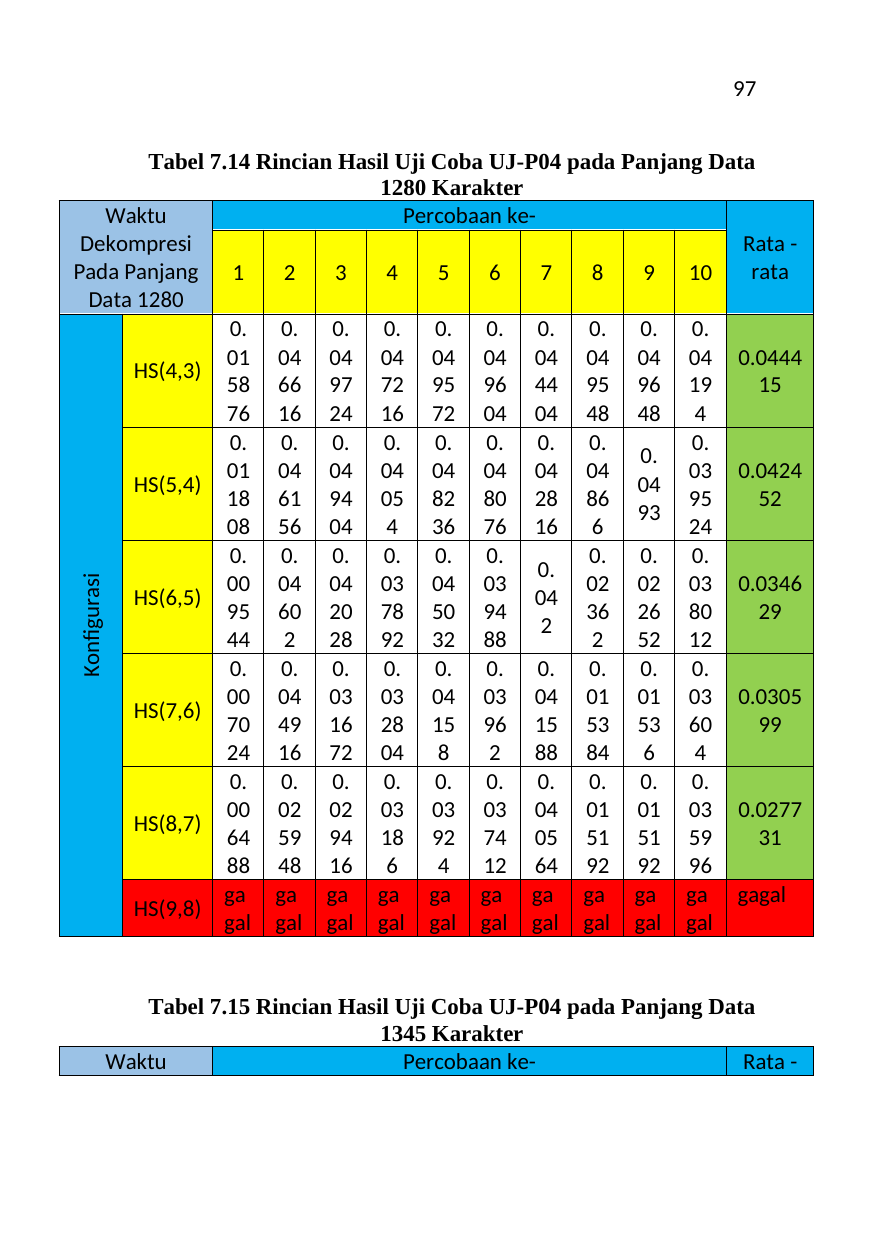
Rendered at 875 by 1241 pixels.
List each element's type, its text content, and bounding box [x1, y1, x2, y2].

table_cell HS(9,8) [123, 880, 212, 936]
table_cell 0.031672 [316, 654, 366, 766]
table_cell 9 [624, 231, 674, 313]
table_header Percobaan ke- [213, 1047, 726, 1075]
table_cell 0.007024 [213, 654, 263, 766]
table_cell HS(5,4) [123, 428, 212, 540]
table_cell gagal [521, 880, 571, 936]
table_cell Konfigurasi [60, 315, 122, 936]
table_cell HS(8,7) [123, 767, 212, 879]
table_cell gagal [470, 880, 520, 936]
table_cell 0.049648 [624, 315, 674, 427]
table_cell 0.04158 [418, 654, 469, 766]
table_cell 0.049404 [316, 428, 366, 540]
table_cell 1 [213, 231, 263, 313]
table_cell 0.022652 [624, 541, 674, 653]
table_cell 0.039524 [675, 428, 726, 540]
table_cell 0.03186 [367, 767, 417, 879]
table_cell 8 [572, 231, 623, 313]
table_cell HS(7,6) [123, 654, 212, 766]
table_cell 0.04866 [572, 428, 623, 540]
table_cell 0.044916 [264, 654, 315, 766]
table_cell 7 [521, 231, 571, 313]
table_cell 0.03924 [418, 767, 469, 879]
table_cell 0.015192 [624, 767, 674, 879]
table_cell 0.042452 [727, 428, 813, 540]
table_cell HS(4,3) [123, 315, 212, 427]
table_cell 0.03962 [470, 654, 520, 766]
table_cell 0.015876 [213, 315, 263, 427]
table_cell 0.0493 [624, 428, 674, 540]
table_cell 0.035996 [675, 767, 726, 879]
table_cell 0.044415 [727, 315, 813, 427]
table_cell 0.049548 [572, 315, 623, 427]
table_cell 10 [675, 231, 726, 313]
table_cell 0.045032 [418, 541, 469, 653]
table_cell 0.034629 [727, 541, 813, 653]
table_header Percobaan ke- [213, 201, 726, 229]
table_cell 0.032804 [367, 654, 417, 766]
table_cell 5 [418, 231, 469, 313]
table_cell 0.015384 [572, 654, 623, 766]
table_cell 0.011808 [213, 428, 263, 540]
table_cell 0.048236 [418, 428, 469, 540]
table_header Rata - rata [727, 201, 813, 313]
table_cell gagal [624, 880, 674, 936]
table_cell 0.044404 [521, 315, 571, 427]
table_cell 0.030599 [727, 654, 813, 766]
table_cell 0.048076 [470, 428, 520, 540]
table_cell 0.049604 [470, 315, 520, 427]
table_cell 0.037892 [367, 541, 417, 653]
table_cell 0.042816 [521, 428, 571, 540]
table_cell 0.02362 [572, 541, 623, 653]
table_cell 0.040564 [521, 767, 571, 879]
table_cell 3 [316, 231, 366, 313]
table_cell 4 [367, 231, 417, 313]
table_cell 0.029416 [316, 767, 366, 879]
table_cell 0.025948 [264, 767, 315, 879]
table_cell 0.041588 [521, 654, 571, 766]
table_cell 0.04194 [675, 315, 726, 427]
table_cell gagal [367, 880, 417, 936]
table_cell 0.042 [521, 541, 571, 653]
table_cell gagal [572, 880, 623, 936]
table_cell 0.047216 [367, 315, 417, 427]
table_cell 0.042028 [316, 541, 366, 653]
table_cell 0.006488 [213, 767, 263, 879]
table_cell 0.038012 [675, 541, 726, 653]
table_cell 0.01536 [624, 654, 674, 766]
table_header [60, 1047, 212, 1075]
table_header Waktu Dekompresi Pada Panjang Data 1280 [60, 201, 212, 313]
table_cell 0.049724 [316, 315, 366, 427]
table_cell 0.039488 [470, 541, 520, 653]
table_cell 0.046156 [264, 428, 315, 540]
table_cell 0.015192 [572, 767, 623, 879]
table_header Rata - rata [727, 1047, 813, 1075]
table_cell gagal [316, 880, 366, 936]
table_cell gagal [418, 880, 469, 936]
table_cell gagal [675, 880, 726, 936]
table_cell 2 [264, 231, 315, 313]
table_cell 0.027731 [727, 767, 813, 879]
table_cell 0.04054 [367, 428, 417, 540]
table_cell gagal [213, 880, 263, 936]
table_cell gagal [727, 880, 813, 936]
table_cell 0.009544 [213, 541, 263, 653]
table_cell 0.049572 [418, 315, 469, 427]
table_cell 6 [470, 231, 520, 313]
table_cell 0.04602 [264, 541, 315, 653]
table_cell gagal [264, 880, 315, 936]
table_cell 0.046616 [264, 315, 315, 427]
table_cell 0.03604 [675, 654, 726, 766]
table_cell HS(6,5) [123, 541, 212, 653]
table_cell 0.037412 [470, 767, 520, 879]
